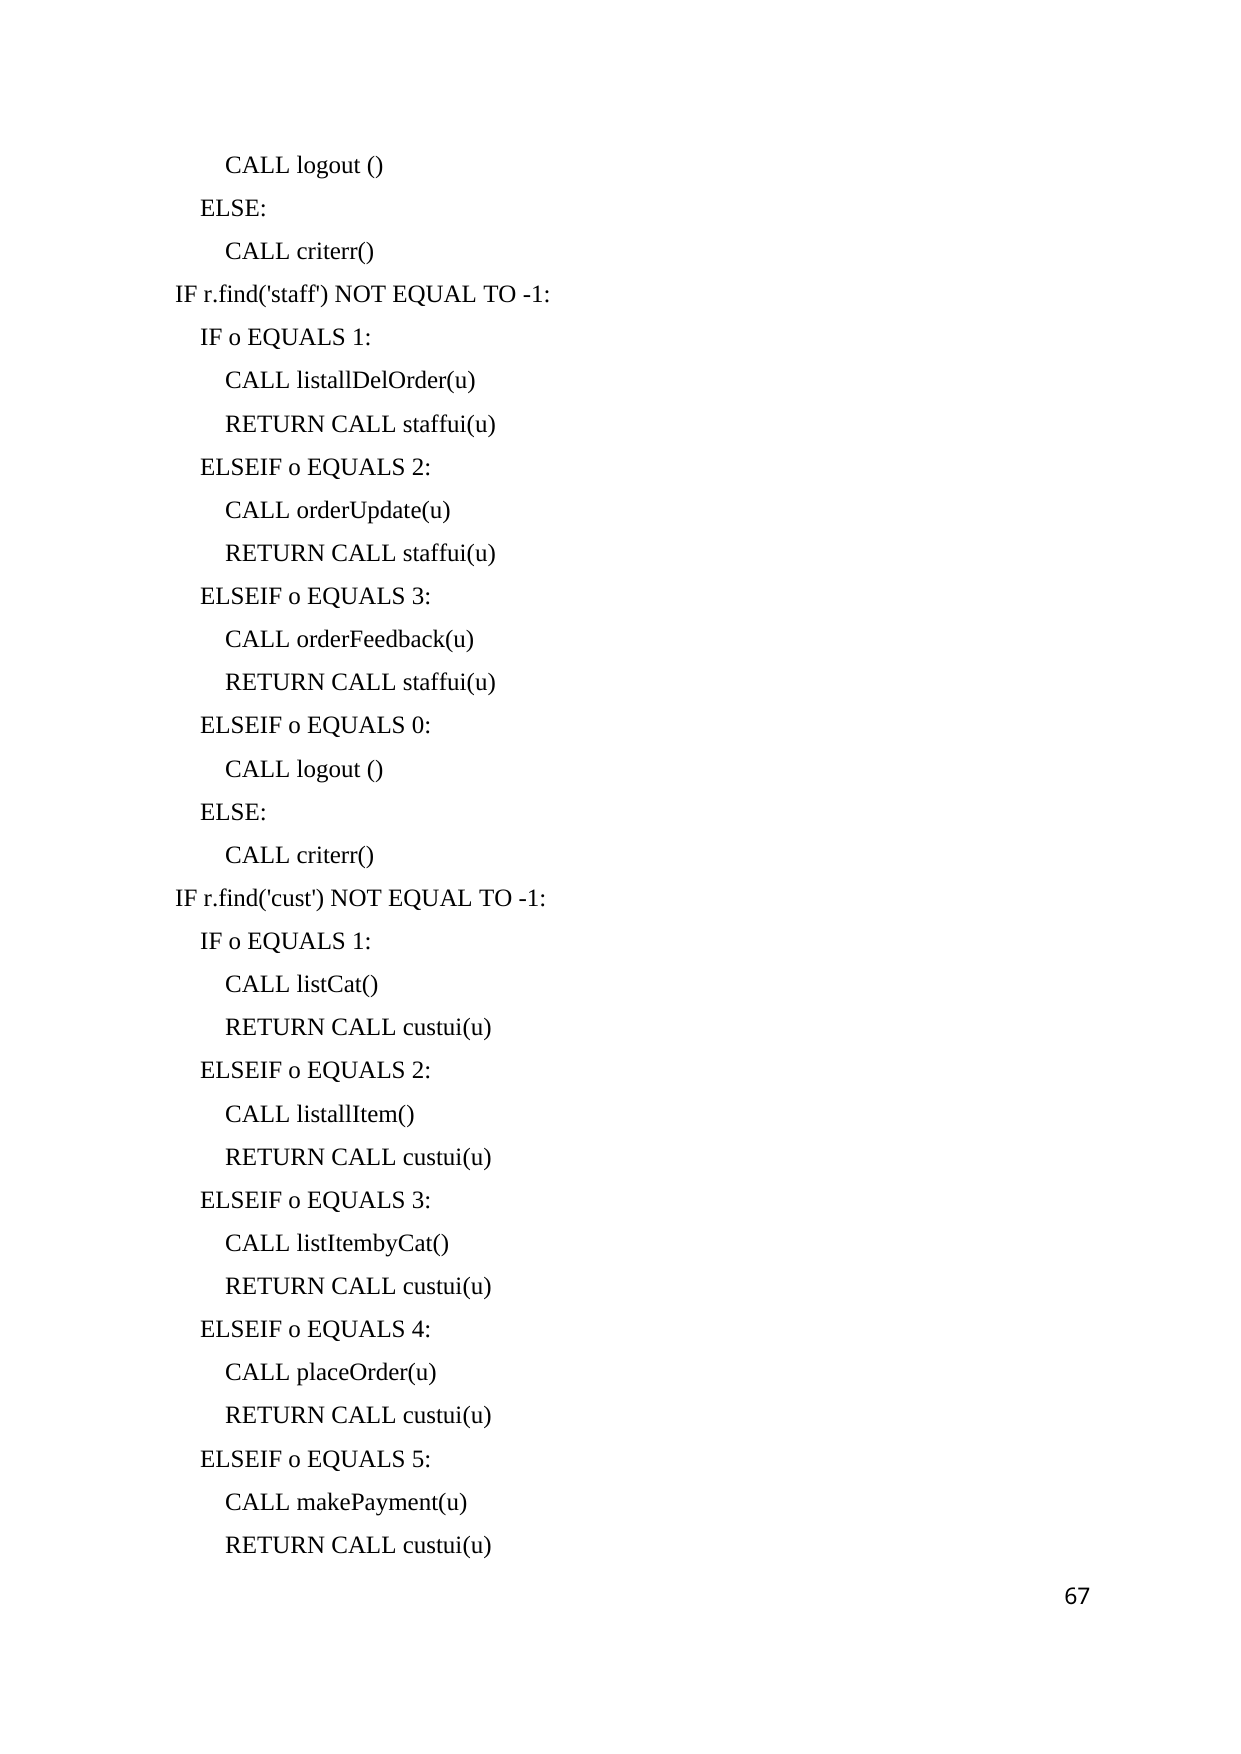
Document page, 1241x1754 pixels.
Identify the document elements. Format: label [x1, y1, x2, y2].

text [150, 150, 1090, 1559]
